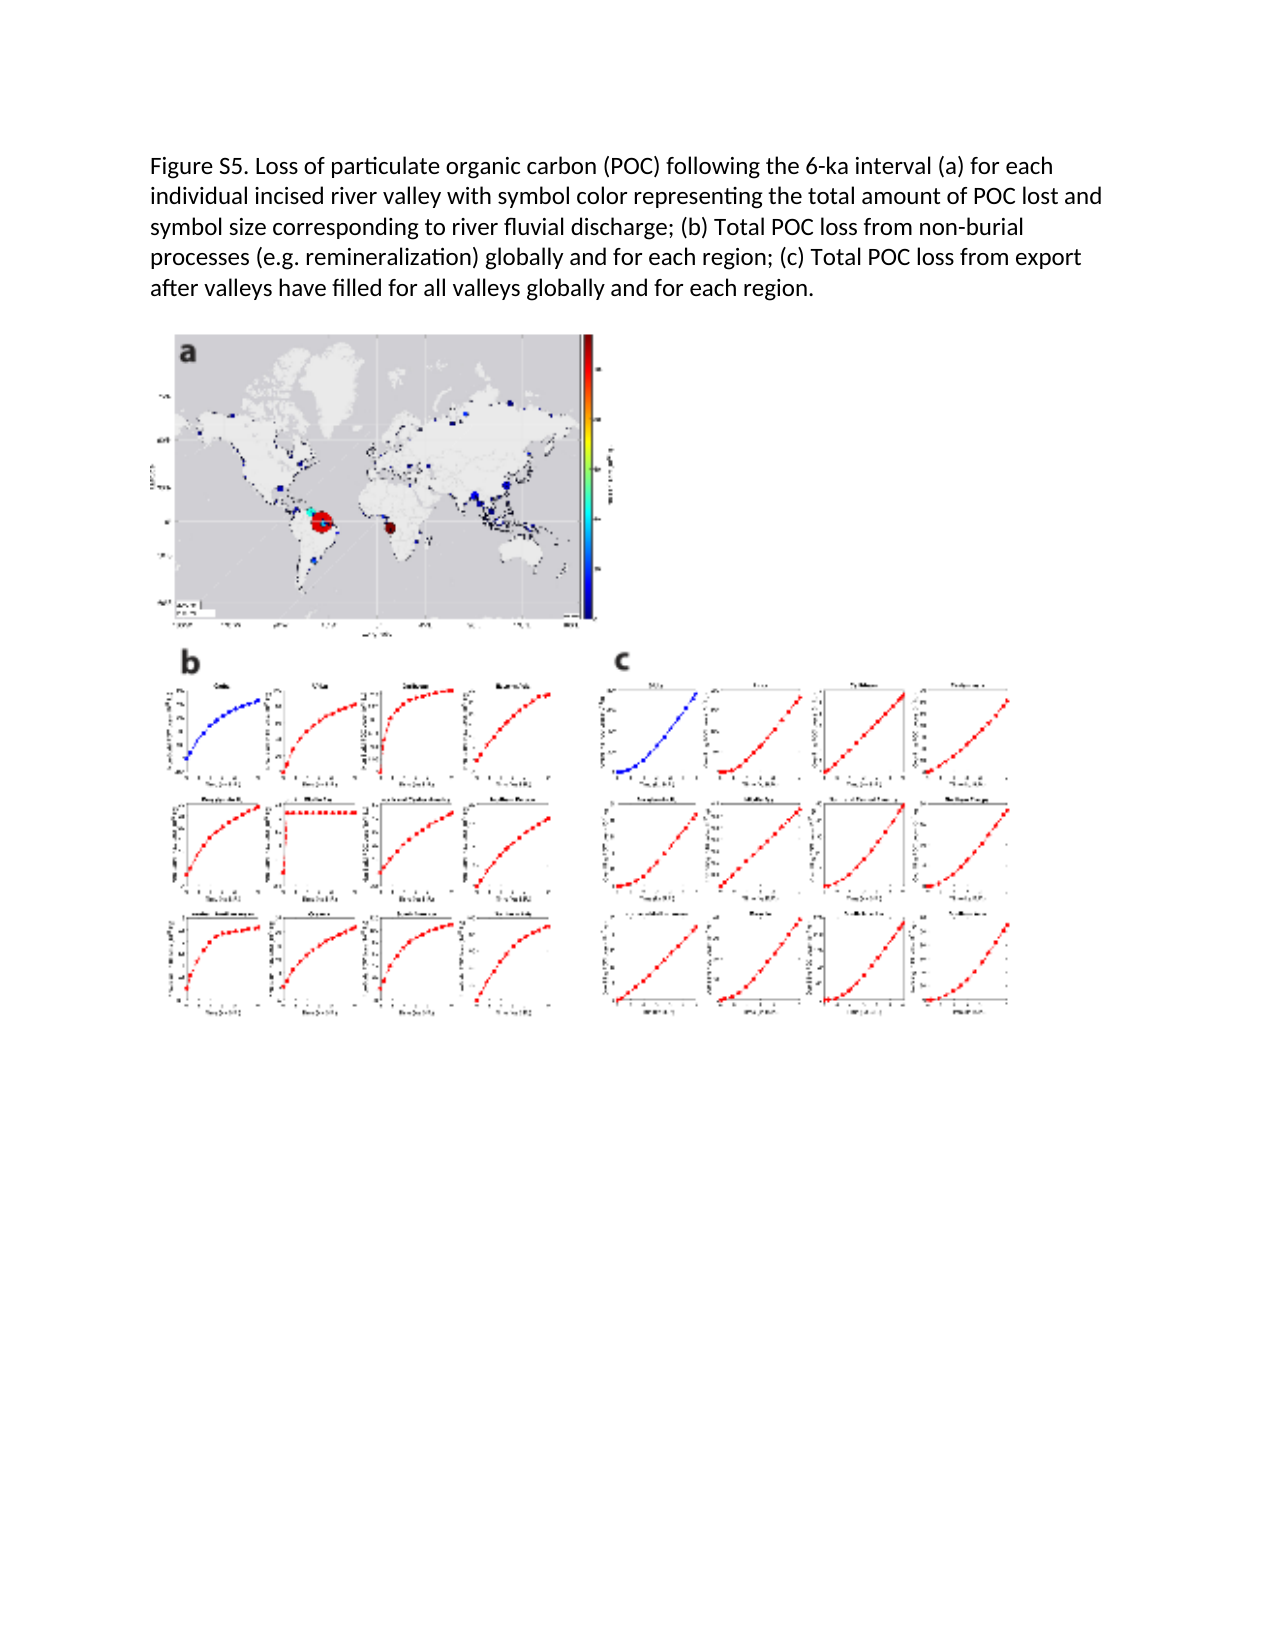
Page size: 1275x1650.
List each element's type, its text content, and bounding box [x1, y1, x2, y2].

picture [150, 333, 1125, 1030]
text Figure S5. Loss of particulate organic carbon (POC) following the 6-ka interval (a) for each individual incised river valley with symbol color representing the total amount of POC lost and symbol size corresponding to river fluvial discharge; (b) Total POC loss from non-burial processes (e.g. remineralization) globally and for each region; (c) Total POC loss from export after valleys have filled for all valleys globally and for each region. [150, 150, 1125, 303]
